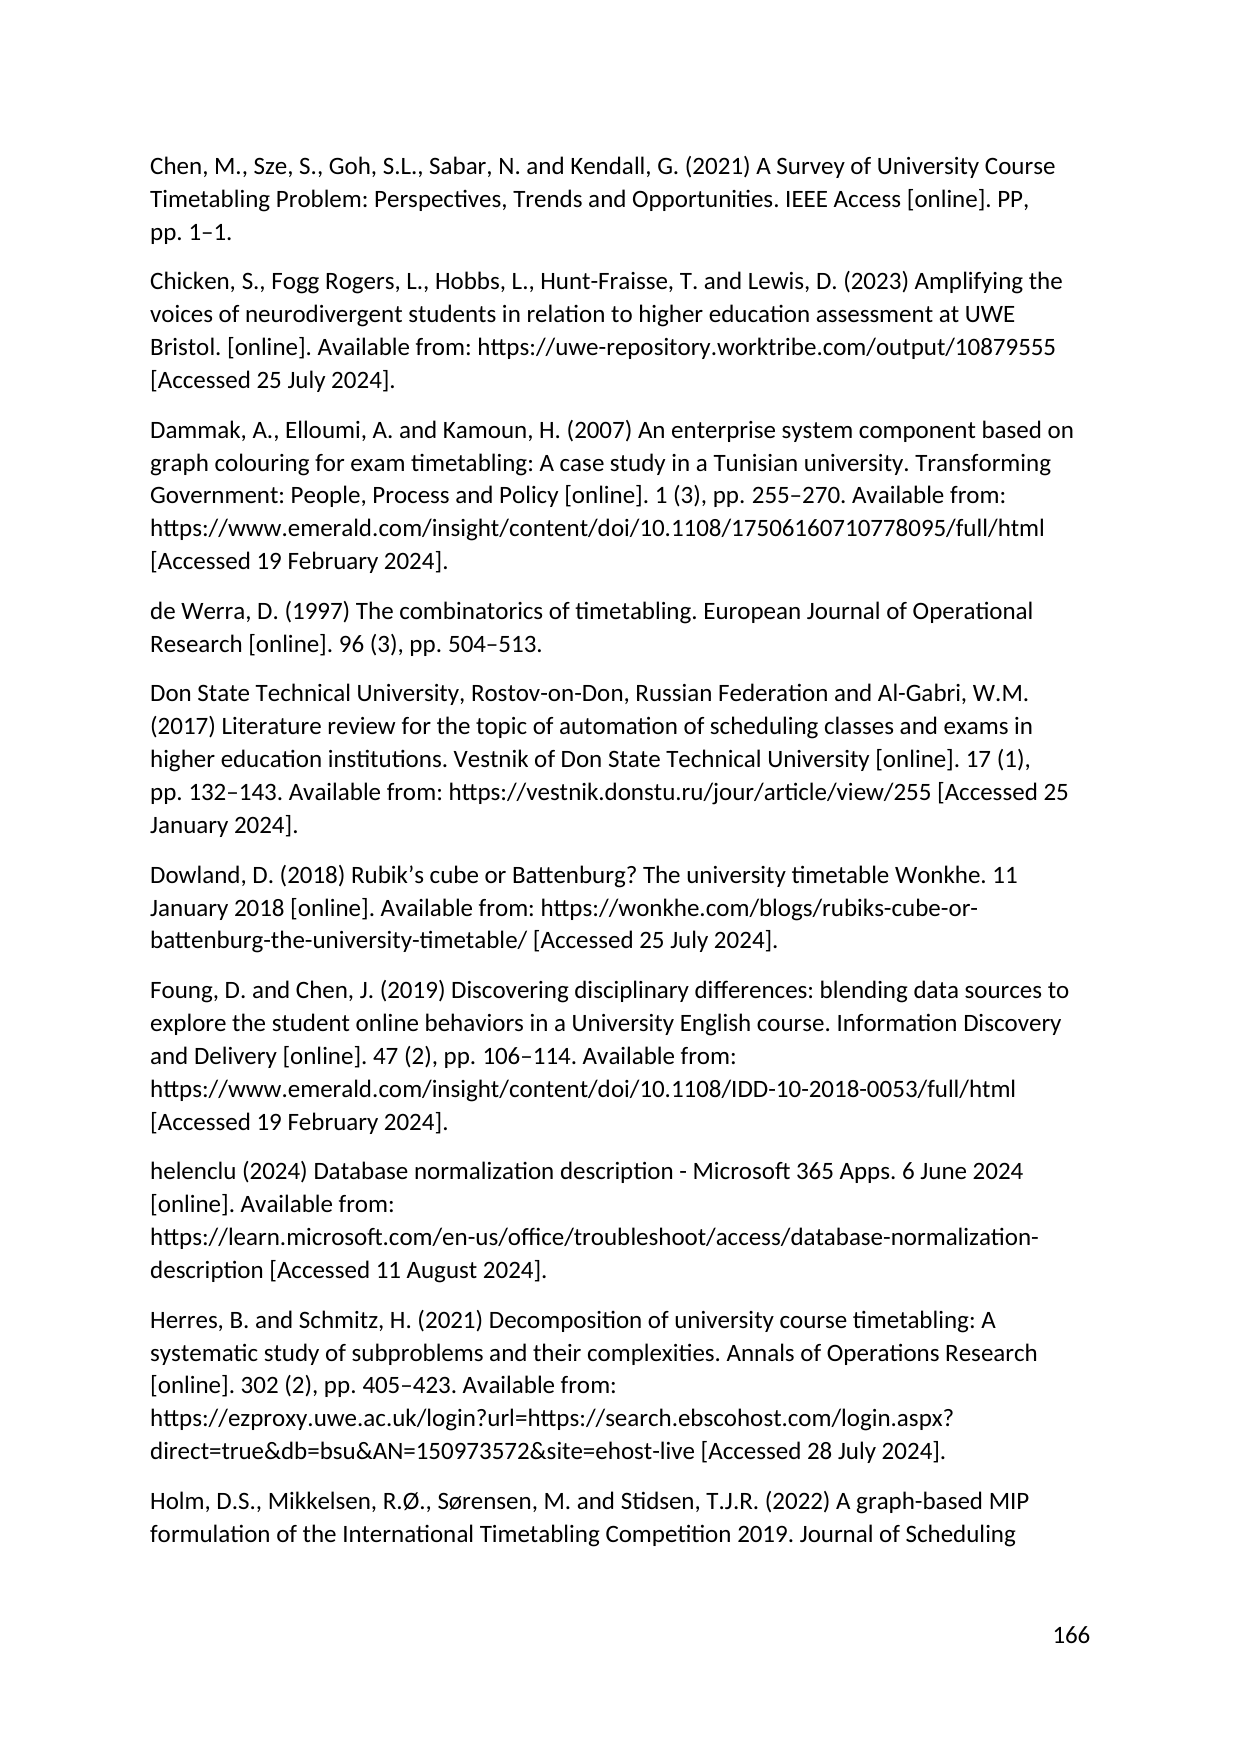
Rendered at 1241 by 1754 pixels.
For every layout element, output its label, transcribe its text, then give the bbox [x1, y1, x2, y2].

text Foung, D. and Chen, J. (2019) Discovering disciplinary differences: blending data sources to explore the student online behaviors in a University English course. Information Discovery and Delivery [online]. 47 (2), pp. 106–114. Available from: https://www.emerald.com/insight/content/doi/10.1108/IDD-10-2018-0053/full/html [Accessed 19 February 2024]. [150, 974, 1090, 1136]
text Don State Technical University, Rostov-on-Don, Russian Federation and Al-Gabri, W.M. (2017) Literature review for the topic of automation of scheduling classes and exams in higher education institutions. Vestnik of Don State Technical University [online]. 17 (1), pp. 132–143. Available from: https://vestnik.donstu.ru/jour/article/view/255 [Accessed 25 January 2024]. [150, 677, 1090, 840]
text Chen, M., Sze, S., Goh, S.L., Sabar, N. and Kendall, G. (2021) A Survey of University Course Timetabling Problem: Perspectives, Trends and Opportunities. IEEE Access [online]. PP, pp. 1–1. [150, 150, 1090, 246]
text Herres, B. and Schmitz, H. (2021) Decomposition of university course timetabling: A systematic study of subproblems and their complexities. Annals of Operations Research [online]. 302 (2), pp. 405–423. Available from: https://ezproxy.uwe.ac.uk/login?url=https://search.ebscohost.com/login.aspx?direct=true&db=bsu&AN=150973572&site=ehost-live [Accessed 28 July 2024]. [150, 1304, 1090, 1466]
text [150, 1485, 1090, 1548]
text Dammak, A., Elloumi, A. and Kamoun, H. (2007) An enterprise system component based on graph colouring for exam timetabling: A case study in a Tunisian university. Transforming Government: People, Process and Policy [online]. 1 (3), pp. 255–270. Available from: https://www.emerald.com/insight/content/doi/10.1108/17506160710778095/full/html [Accessed 19 February 2024]. [150, 414, 1090, 576]
text Chicken, S., Fogg Rogers, L., Hobbs, L., Hunt-Fraisse, T. and Lewis, D. (2023) Amplifying the voices of neurodivergent students in relation to higher education assessment at UWE Bristol. [online]. Available from: https://uwe-repository.worktribe.com/output/10879555 [Accessed 25 July 2024]. [150, 265, 1090, 395]
text Dowland, D. (2018) Rubik’s cube or Battenburg? The university timetable Wonkhe. 11 January 2018 [online]. Available from: https://wonkhe.com/blogs/rubiks-cube-or-battenburg-the-university-timetable/ [Accessed 25 July 2024]. [150, 859, 1090, 955]
text de Werra, D. (1997) The combinatorics of timetabling. European Journal of Operational Research [online]. 96 (3), pp. 504–513. [150, 595, 1090, 658]
text helenclu (2024) Database normalization description - Microsoft 365 Apps. 6 June 2024 [online]. Available from: https://learn.microsoft.com/en-us/office/troubleshoot/access/database-normalization-description [Accessed 11 August 2024]. [150, 1155, 1090, 1285]
